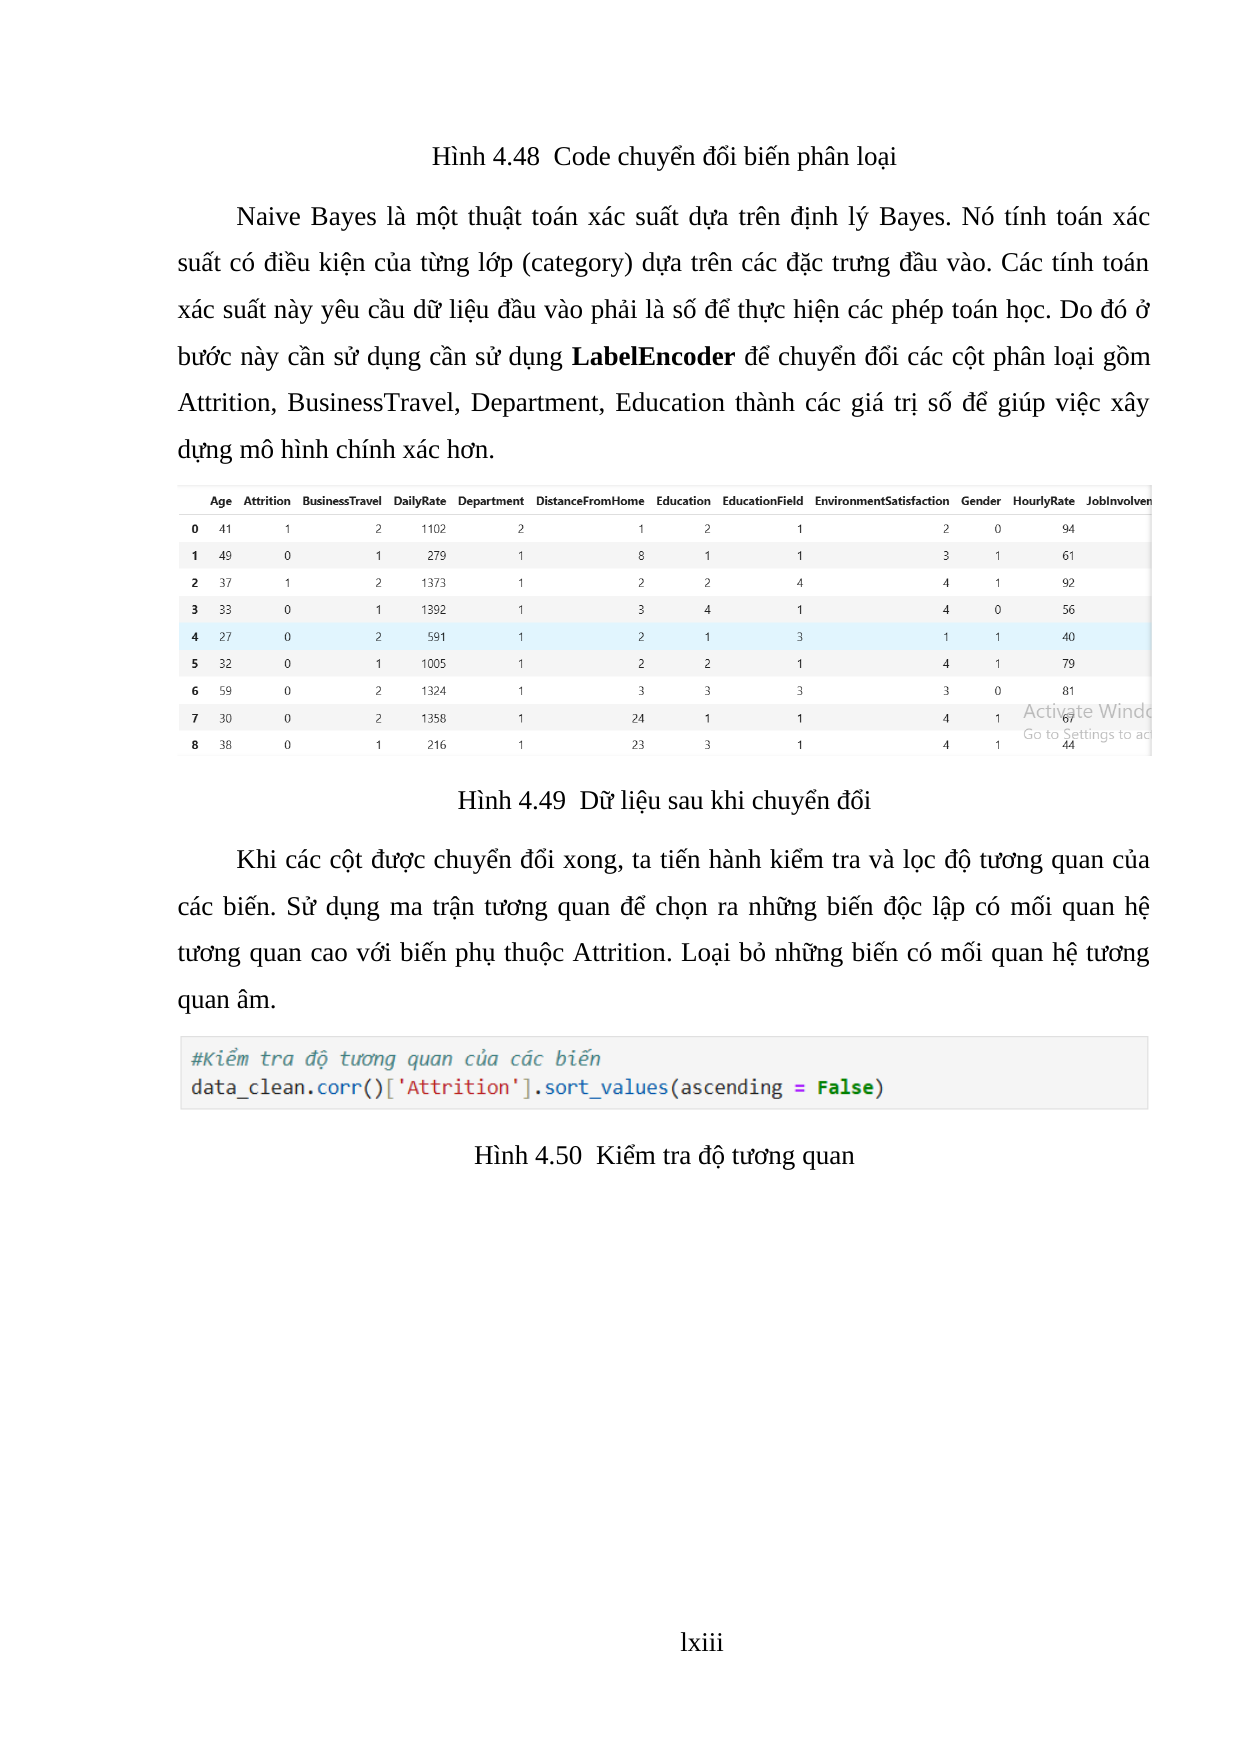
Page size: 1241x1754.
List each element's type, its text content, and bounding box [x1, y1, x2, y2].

text Khi các cột được chuyển đổi xong, ta tiến hành kiểm tra và lọc độ tương quan của các biến. Sử dụng ma trận tương quan để chọn ra những biến độc lập có mối quan hệ tương quan cao với biến phụ thuộc Attrition. Loại bỏ những biến có mối quan hệ tương quan âm. [177, 843, 1152, 1014]
picture [177, 485, 1152, 756]
text Naive Bayes là một thuật toán xác suất dựa trên định lý Bayes. Nó tính toán xác suất có điều kiện của từng lớp (category) dựa trên các đặc trưng đầu vào. Các tính toán xác suất này yêu cầu dữ liệu đầu vào phải là số để thực hiện các phép toán học. Do đó ở bước này cần sử dụng cần sử dụng LabelEncoder để chuyển đổi các cột phân loại gồm Attrition, BusinessTravel, Department, Education thành các giá trị số để giúp việc xây dựng mô hình chính xác hơn. [177, 199, 1152, 464]
picture [177, 1036, 1152, 1112]
